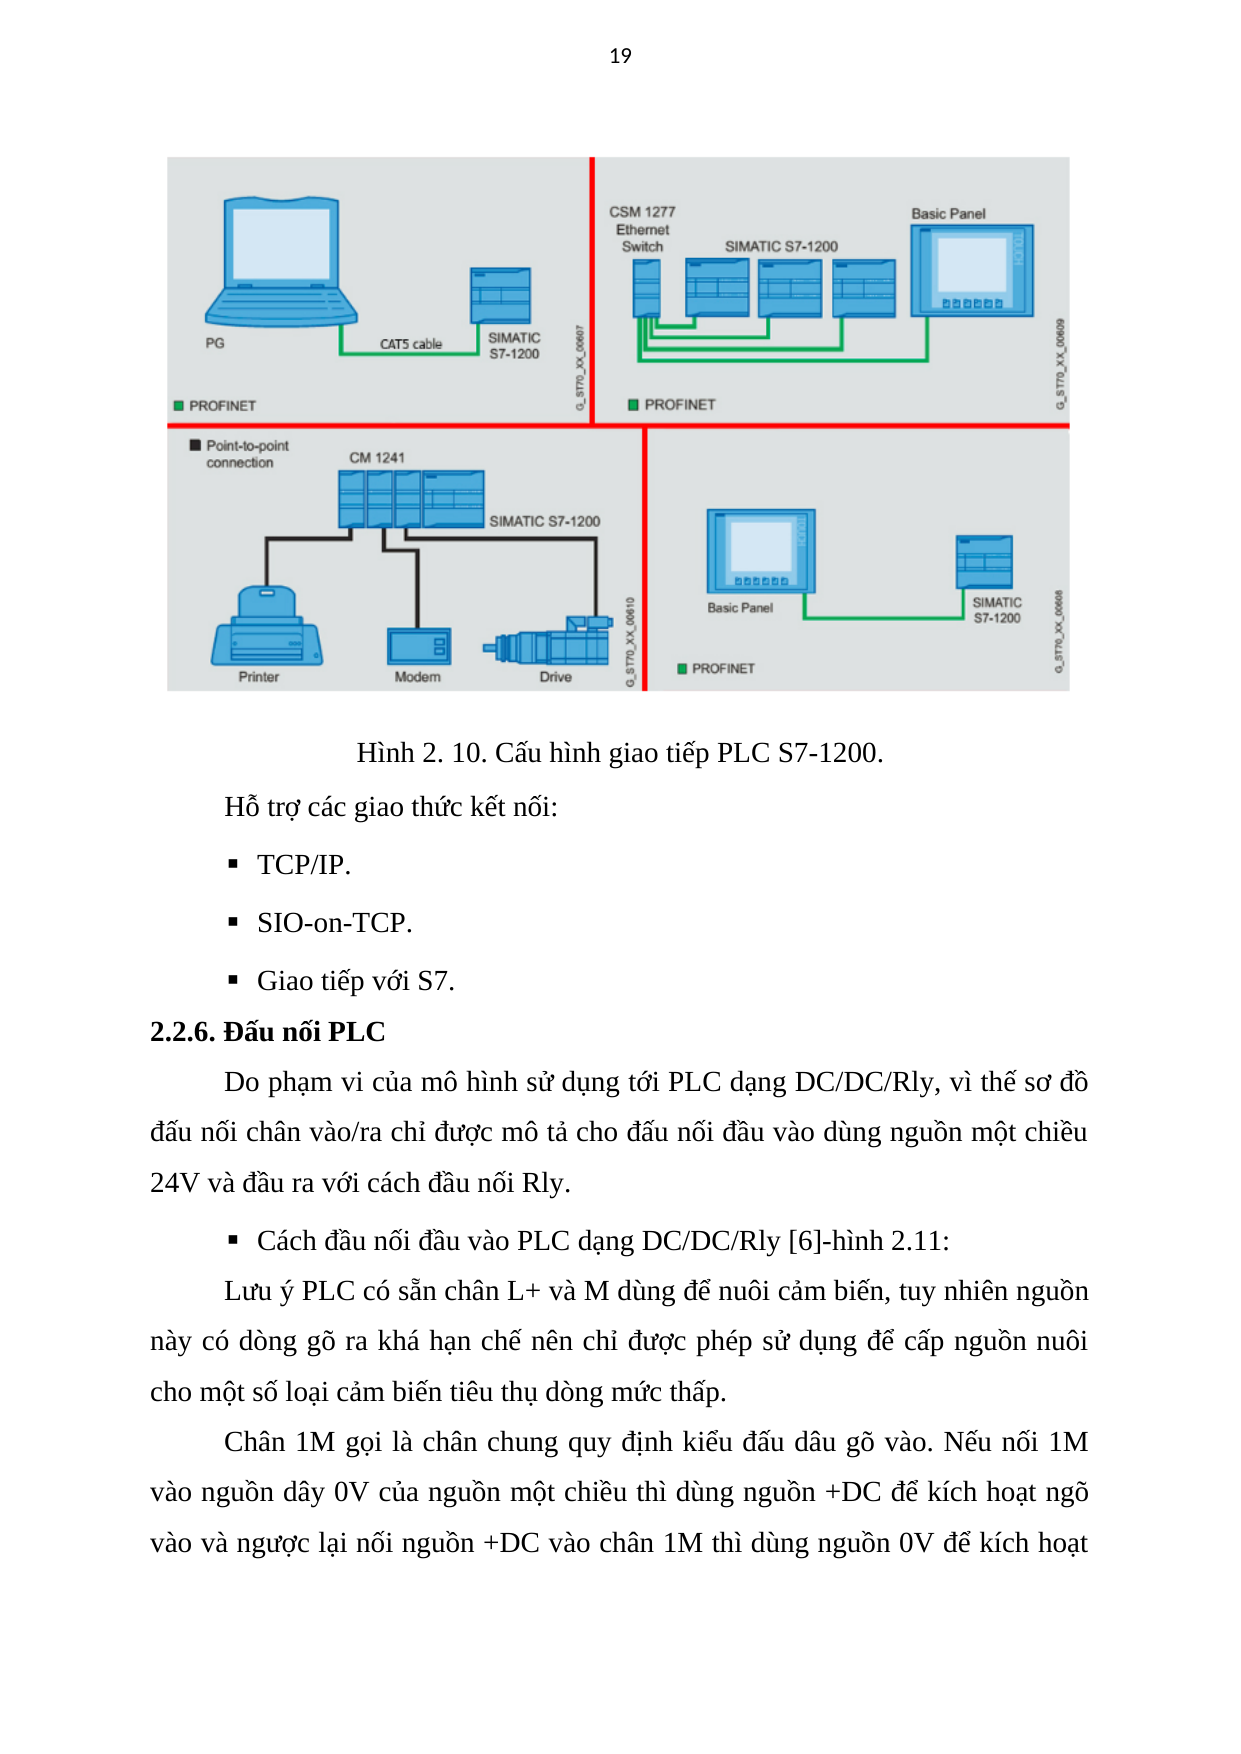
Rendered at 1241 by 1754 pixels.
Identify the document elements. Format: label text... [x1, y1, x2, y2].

list Cách đầu nối đầu vào PLC dạng DC/DC/Rly [6]-hình 2.11: [150, 1223, 1096, 1256]
list SIO-on-TCP. [150, 906, 1096, 939]
text Hỗ trợ các giao thức kết nối: [224, 789, 1090, 823]
text Lưu ý PLC có sẵn chân L+ và M dùng để nuôi cảm biến, tuy nhiên nguồn này có dòng gõ ra khá hạn chế nên chỉ được phép sử dụng để cấp nguồn nuôi cho một số loại cảm biến tiêu thụ dòng mức thấp. [150, 1273, 1090, 1407]
text 2.2.6. Đấu nối PLC [150, 1014, 1090, 1047]
list Giao tiếp với S7. [150, 963, 1096, 997]
list TCP/IP. [150, 847, 1096, 881]
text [150, 1424, 1090, 1558]
text Hình 2. 10. Cấu hình giao tiếp PLC S7-1200. [150, 735, 1090, 769]
picture [158, 150, 1082, 694]
text Do phạm vi của mô hình sử dụng tới PLC dạng DC/DC/Rly, vì thế sơ đồ đấu nối chân vào/ra chỉ được mô tả cho đấu nối đầu vào dùng nguồn một chiều 24V và đầu ra với cách đầu nối Rly. [150, 1064, 1090, 1198]
